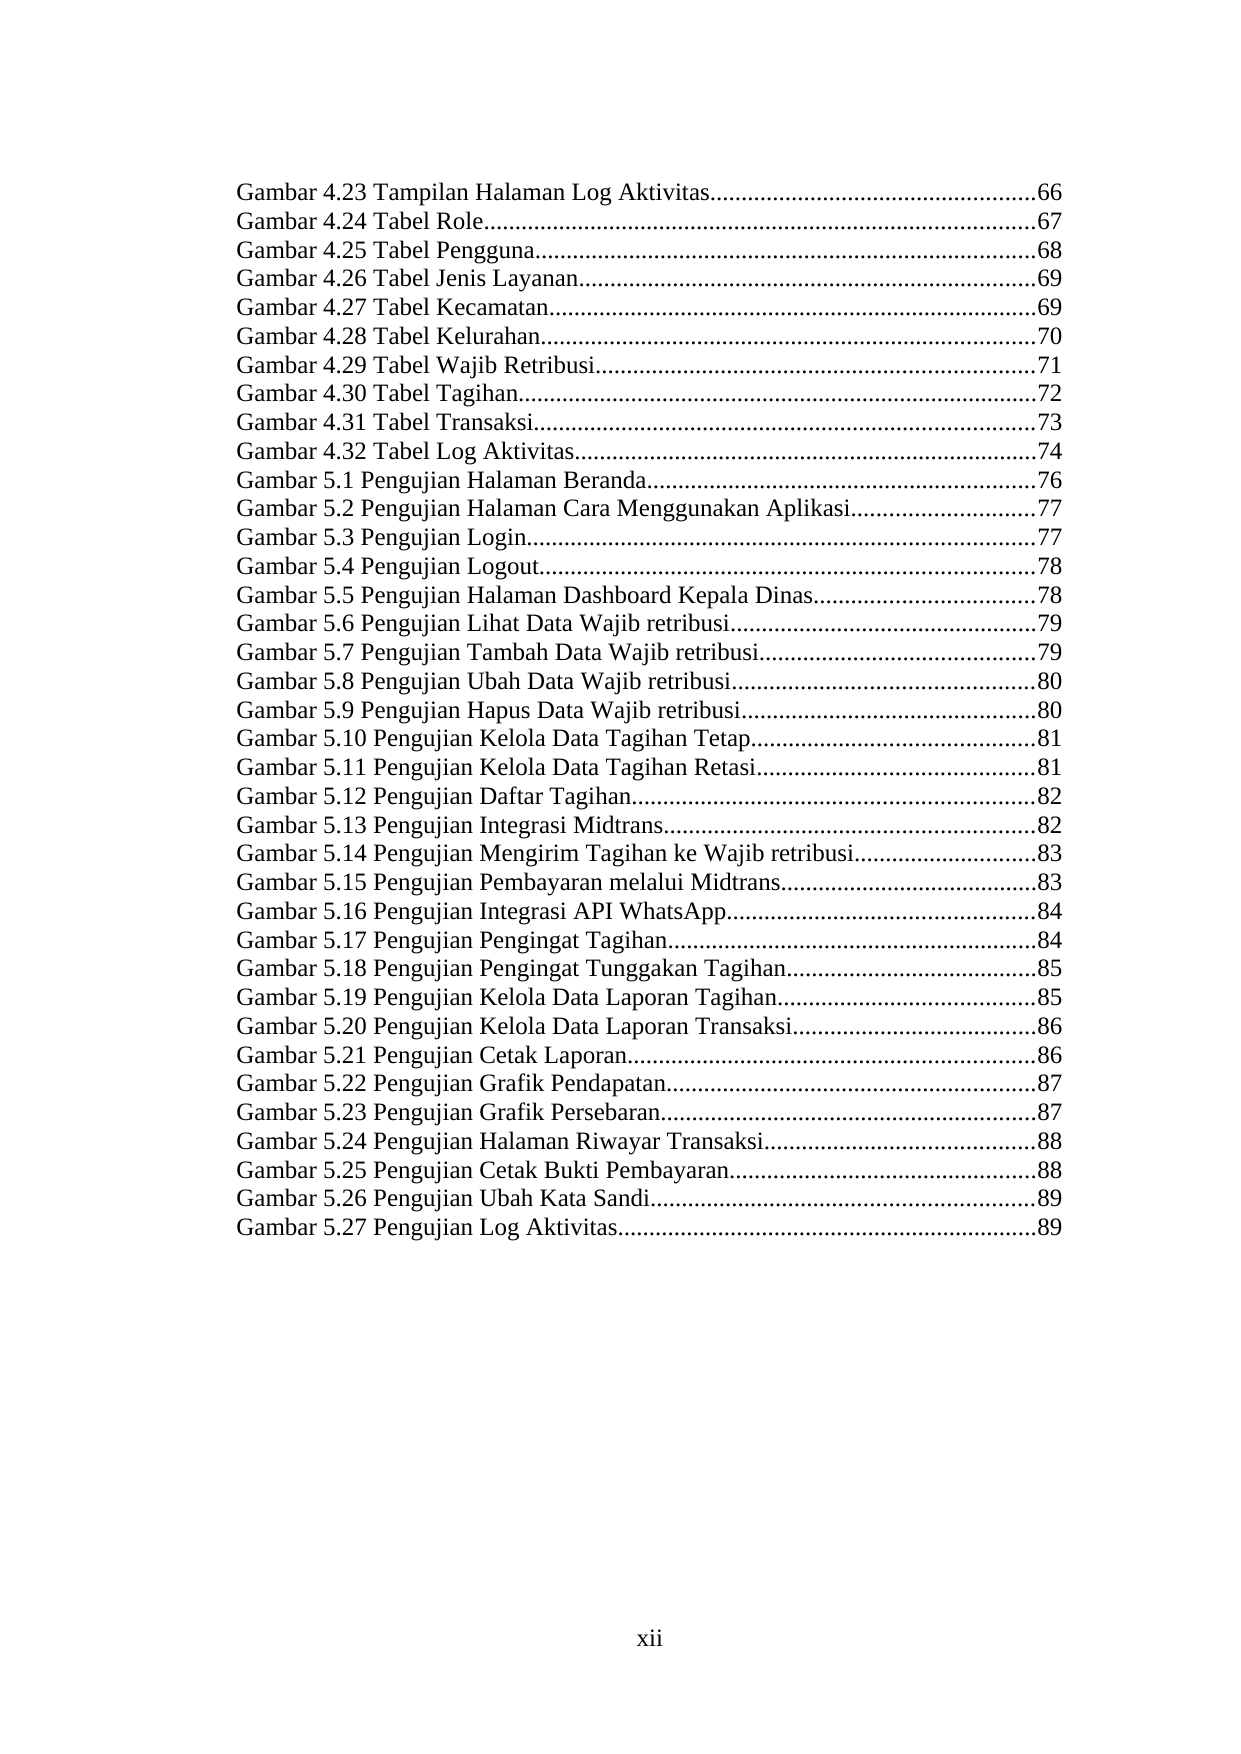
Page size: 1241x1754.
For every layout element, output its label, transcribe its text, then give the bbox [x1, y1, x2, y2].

text Gambar 5.20 Pengujian Kelola Data Laporan Transaksi 86 [236, 1011, 1063, 1040]
text Gambar 5.21 Pengujian Cetak Laporan 86 [236, 1040, 1063, 1068]
text Gambar 4.25 Tabel Pengguna 68 [236, 235, 1063, 263]
text Gambar 4.32 Tabel Log Aktivitas 74 [236, 436, 1063, 465]
text Gambar 5.10 Pengujian Kelola Data Tagihan Tetap 81 [236, 723, 1063, 752]
text Gambar 4.24 Tabel Role 67 [236, 206, 1063, 235]
text Gambar 4.31 Tabel Transaksi 73 [236, 407, 1063, 436]
text Gambar 5.17 Pengujian Pengingat Tagihan 84 [236, 925, 1063, 953]
text Gambar 5.18 Pengujian Pengingat Tunggakan Tagihan 85 [236, 953, 1063, 982]
text Gambar 5.6 Pengujian Lihat Data Wajib retribusi 79 [236, 608, 1063, 637]
text Gambar 5.5 Pengujian Halaman Dashboard Kepala Dinas 78 [236, 580, 1063, 608]
text Gambar 4.23 Tampilan Halaman Log Aktivitas 66 [236, 177, 1063, 206]
text Gambar 5.26 Pengujian Ubah Kata Sandi 89 [236, 1183, 1063, 1212]
text Gambar 5.23 Pengujian Grafik Persebaran 87 [236, 1097, 1063, 1126]
text Gambar 5.9 Pengujian Hapus Data Wajib retribusi 80 [236, 695, 1063, 723]
text Gambar 5.8 Pengujian Ubah Data Wajib retribusi 80 [236, 666, 1063, 695]
text Gambar 5.24 Pengujian Halaman Riwayar Transaksi 88 [236, 1126, 1063, 1155]
text Gambar 5.7 Pengujian Tambah Data Wajib retribusi 79 [236, 637, 1063, 666]
text Gambar 5.19 Pengujian Kelola Data Laporan Tagihan 85 [236, 982, 1063, 1011]
text Gambar 5.25 Pengujian Cetak Bukti Pembayaran 88 [236, 1155, 1063, 1183]
text Gambar 4.26 Tabel Jenis Layanan 69 [236, 263, 1063, 292]
text Gambar 5.27 Pengujian Log Aktivitas 89 [236, 1212, 1063, 1241]
text Gambar 5.2 Pengujian Halaman Cara Menggunakan Aplikasi 77 [236, 493, 1063, 522]
text Gambar 5.16 Pengujian Integrasi API WhatsApp 84 [236, 896, 1063, 925]
text Gambar 4.28 Tabel Kelurahan 70 [236, 321, 1063, 350]
text Gambar 5.15 Pengujian Pembayaran melalui Midtrans 83 [236, 867, 1063, 896]
text Gambar 5.13 Pengujian Integrasi Midtrans 82 [236, 810, 1063, 838]
text Gambar 5.14 Pengujian Mengirim Tagihan ke Wajib retribusi 83 [236, 838, 1063, 867]
text Gambar 5.3 Pengujian Login 77 [236, 522, 1063, 551]
text Gambar 5.11 Pengujian Kelola Data Tagihan Retasi 81 [236, 752, 1063, 781]
text Gambar 5.22 Pengujian Grafik Pendapatan 87 [236, 1068, 1063, 1097]
text Gambar 4.29 Tabel Wajib Retribusi 71 [236, 350, 1063, 378]
text Gambar 4.30 Tabel Tagihan 72 [236, 378, 1063, 407]
text Gambar 5.12 Pengujian Daftar Tagihan 82 [236, 781, 1063, 810]
text Gambar 5.4 Pengujian Logout 78 [236, 551, 1063, 580]
text Gambar 5.1 Pengujian Halaman Beranda 76 [236, 465, 1063, 493]
text Gambar 4.27 Tabel Kecamatan 69 [236, 292, 1063, 321]
